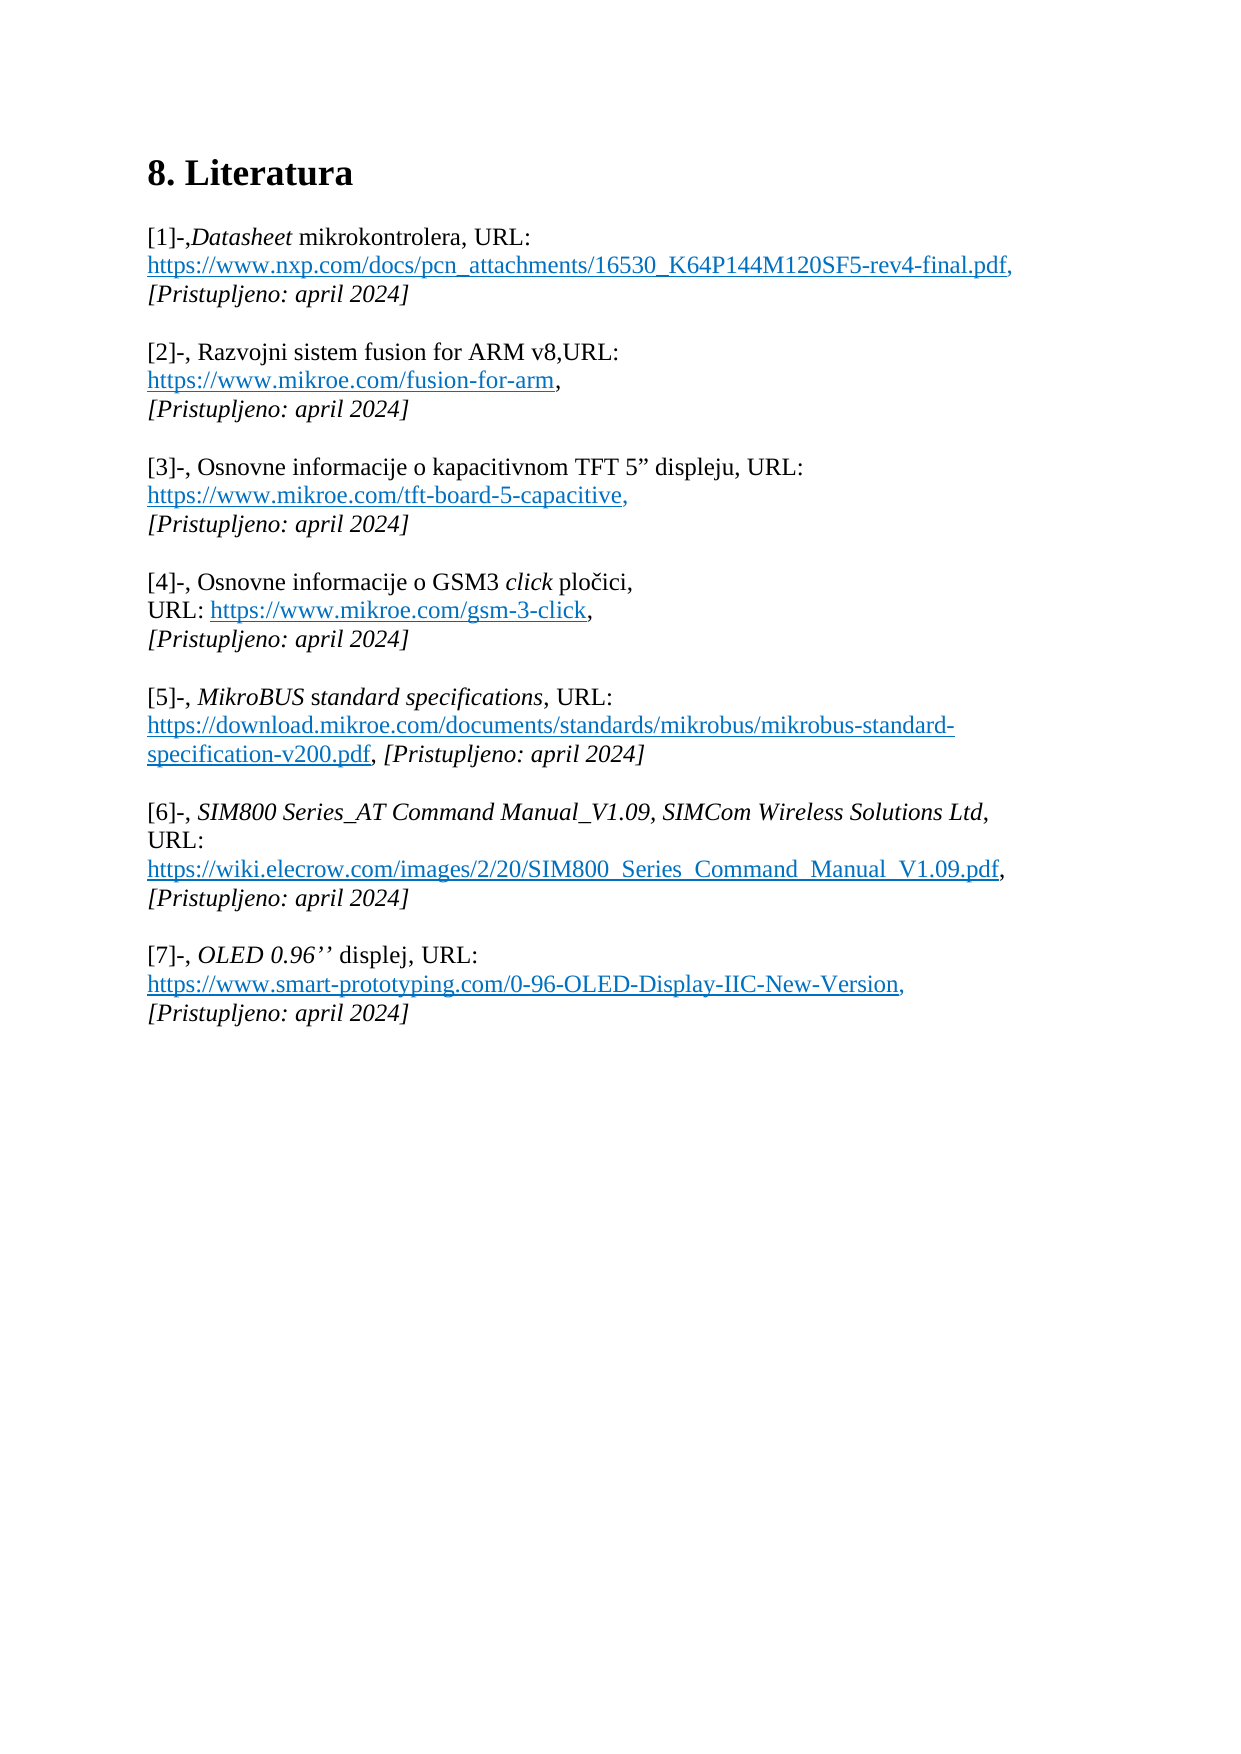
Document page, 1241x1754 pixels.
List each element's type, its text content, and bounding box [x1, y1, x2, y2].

text [6]-, SIM800 Series_AT Command Manual_V1.09, SIMCom Wireless Solutions Ltd, URL: https://wiki.elecrow.com/images/2/20/SIM800_Series_Command_Manual_V1.09.pdf, [Pristupljeno: april 2024] [147, 797, 1051, 912]
text [2]-, Razvojni sistem fusion for ARM v8,URL: [147, 337, 799, 366]
text [1]-,Datasheet mikrokontrolera, URL: https://www.nxp.com/docs/pcn_attachments/16530_K64P144M120SF5-rev4-final.pdf, [Pristupljeno: april 2024] [147, 222, 1122, 308]
text [4]-, Osnovne informacije o GSM3 click pločici, URL: https://www.mikroe.com/gsm-3-click, [Pristupljeno: april 2024] [147, 567, 681, 653]
subtitle Literatura [147, 150, 1122, 193]
text https://www.mikroe.com/fusion-for-arm, [Pristupljeno: april 2024] [147, 366, 799, 423]
text https://www.smart-prototyping.com/0-96-OLED-Display-IIC-New-Version, [Pristupljeno: april 2024] [147, 969, 1051, 1027]
text [3]-, Osnovne informacije o kapacitivnom TFT 5” displeju, URL: https://www.mikroe.com/tft-board-5-capacitive, [Pristupljeno: april 2024] [147, 452, 857, 538]
text [5]-, MikroBUS standard specifications, URL: https://download.mikroe.com/documents/standards/mikrobus/mikrobus-standard-specification-v200.pdf, [Pristupljeno: april 2024] [147, 682, 1051, 768]
text [7]-, OLED 0.96’’ displej, URL: [147, 941, 1051, 969]
